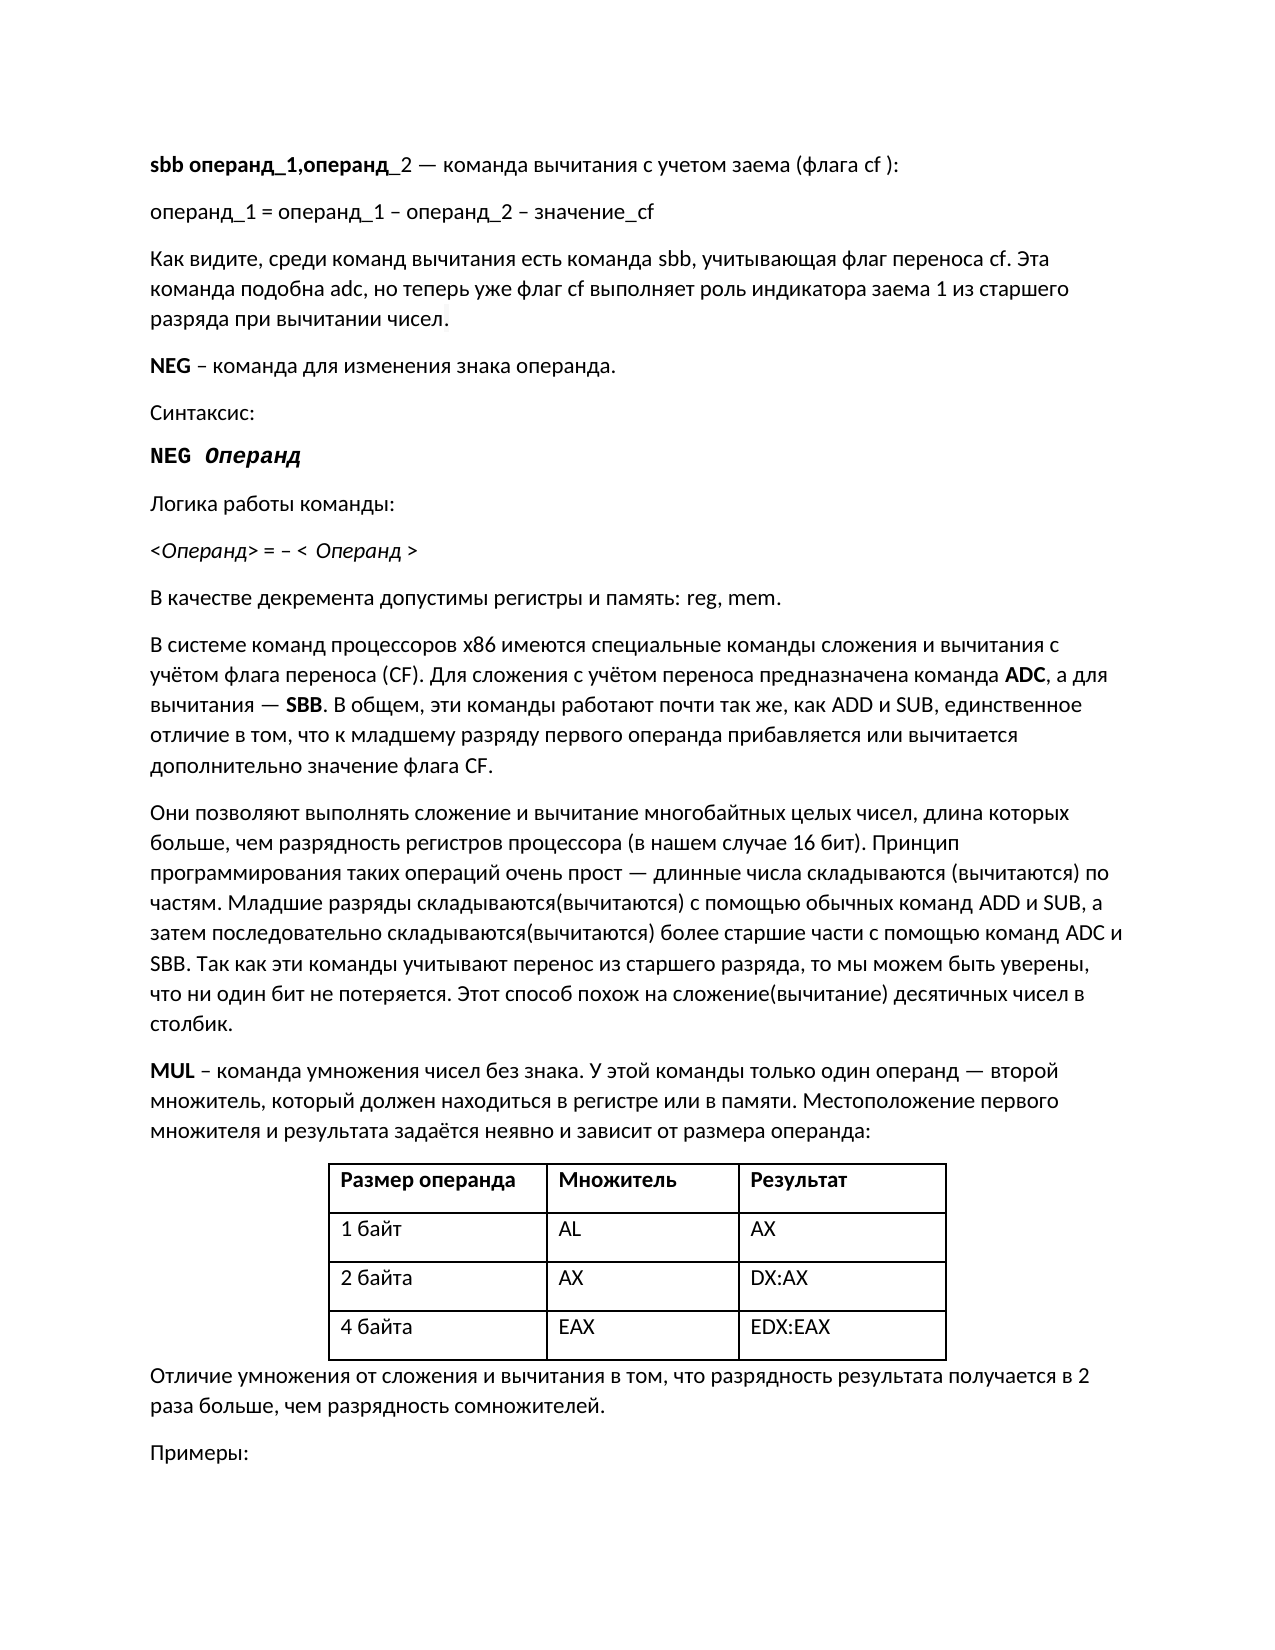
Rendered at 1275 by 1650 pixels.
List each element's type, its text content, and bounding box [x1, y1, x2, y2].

table_cell 4 байта [330, 1312, 546, 1359]
table_header Множитель [548, 1165, 738, 1212]
text MUL – команда умножения чисел без знака. У этой команды только один операнд — второй множитель, который должен находиться в регистре или в памяти. Местоположение первого множителя и результата задаётся неявно и зависит от размера операнда: [150, 1056, 1125, 1144]
text Логика работы команды: [150, 489, 1125, 517]
text Примеры: [150, 1438, 1125, 1466]
text Они позволяют выполнять сложение и вычитание многобайтных целых чисел, длина которых больше, чем разрядность регистров процессора (в нашем случае 16 бит). Принцип программирования таких операций очень прост — длинные числа складываются (вычитаются) по частям. Младшие разряды складываются(вычитаются) с помощью обычных команд ADD и SUB, а затем последовательно складываются(вычитаются) более старшие части с помощью команд ADC и SBB. Так как эти команды учитывают перенос из старшего разряда, то мы можем быть уверены, что ни один бит не потеряется. Этот способ похож на сложение(вычитание) десятичных чисел в столбик. [150, 798, 1125, 1037]
table_header Размер операнда [330, 1165, 546, 1212]
text sbb операнд_1,операнд_2 — команда вычитания с учетом заема (флага cf ): [150, 150, 1125, 178]
table_cell EAX [548, 1312, 738, 1359]
table_cell AX [548, 1263, 738, 1310]
text <Операнд> = – < Операнд > [150, 536, 1125, 564]
text В качестве декремента допустимы регистры и память: reg, mem. [150, 583, 1125, 611]
text Отличие умножения от сложения и вычитания в том, что разрядность результата получается в 2 раза больше, чем разрядность сомножителей. [150, 1361, 1125, 1419]
text Как видите, среди команд вычитания есть команда sbb, учитывающая флаг переноса cf. Эта команда подобна adc, но теперь уже флаг cf выполняет роль индикатора заема 1 из старшего разряда при вычитании чисел. [150, 244, 1125, 332]
table_cell AL [548, 1214, 738, 1261]
table_cell DX:AX [740, 1263, 945, 1310]
text В системе команд процессоров x86 имеются специальные команды сложения и вычитания с учётом флага переноса (CF). Для сложения с учётом переноса предназначена команда ADC, а для вычитания — SBB. В общем, эти команды работают почти так же, как ADD и SUB, единственное отличие в том, что к младшему разряду первого операнда прибавляется или вычитается дополнительно значение флага CF. [150, 630, 1125, 779]
table_cell EDX:EAX [740, 1312, 945, 1359]
text NEG – команда для изменения знака операнда. [150, 351, 1125, 379]
table_header Результат [740, 1165, 945, 1212]
table_cell 2 байта [330, 1263, 546, 1310]
table_cell AX [740, 1214, 945, 1261]
text Синтаксис: [150, 398, 1125, 426]
text операнд_1 = операнд_1 – операнд_2 – значение_cf [150, 197, 1125, 225]
table_cell 1 байт [330, 1214, 546, 1261]
text NEG Операнд [150, 445, 1125, 471]
